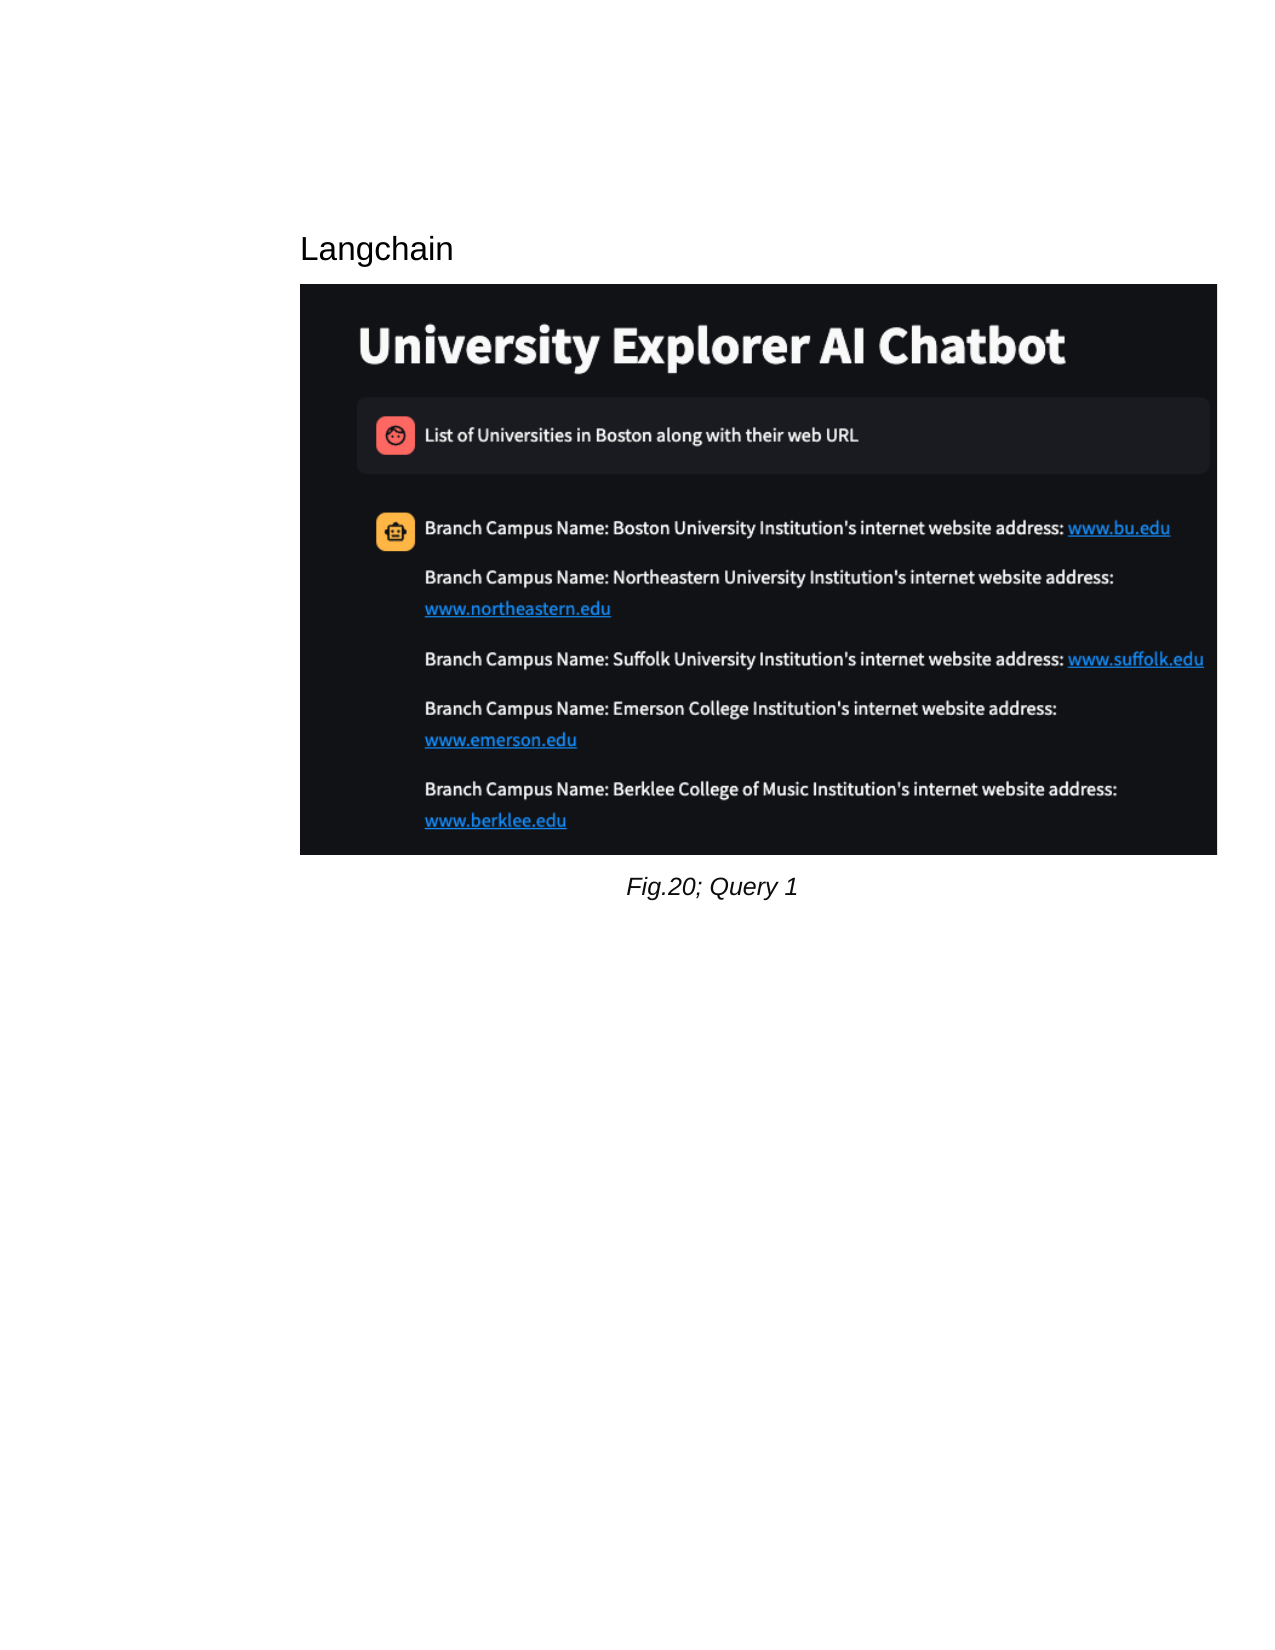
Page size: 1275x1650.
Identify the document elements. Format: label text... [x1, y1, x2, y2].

picture [300, 284, 1218, 855]
text Langchain [298, 229, 1127, 268]
text Fig.20; Query 1 [298, 872, 1127, 900]
